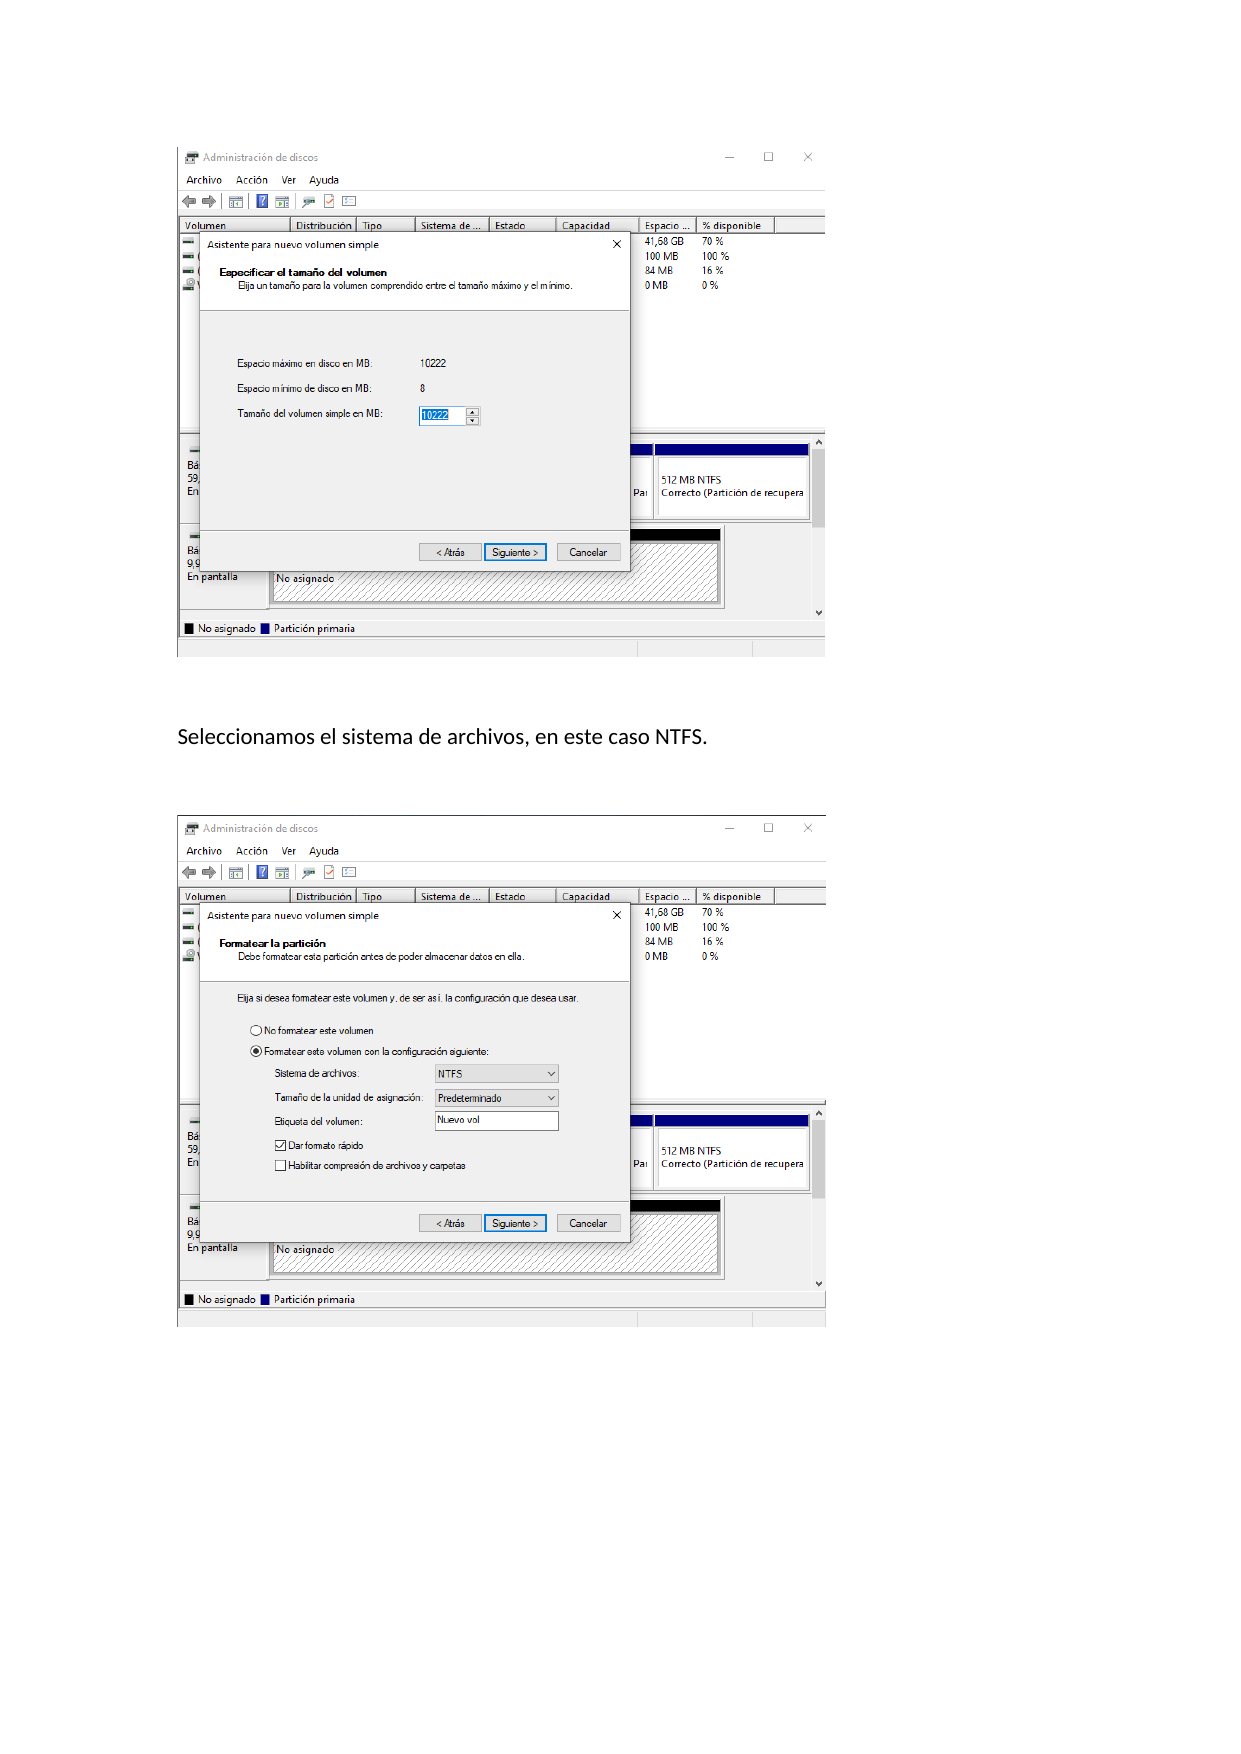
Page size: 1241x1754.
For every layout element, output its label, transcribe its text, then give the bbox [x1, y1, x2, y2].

picture [177, 147, 825, 657]
text Seleccionamos el sistema de archivos, en este caso NTFS. [177, 722, 1063, 750]
picture [177, 815, 826, 1327]
